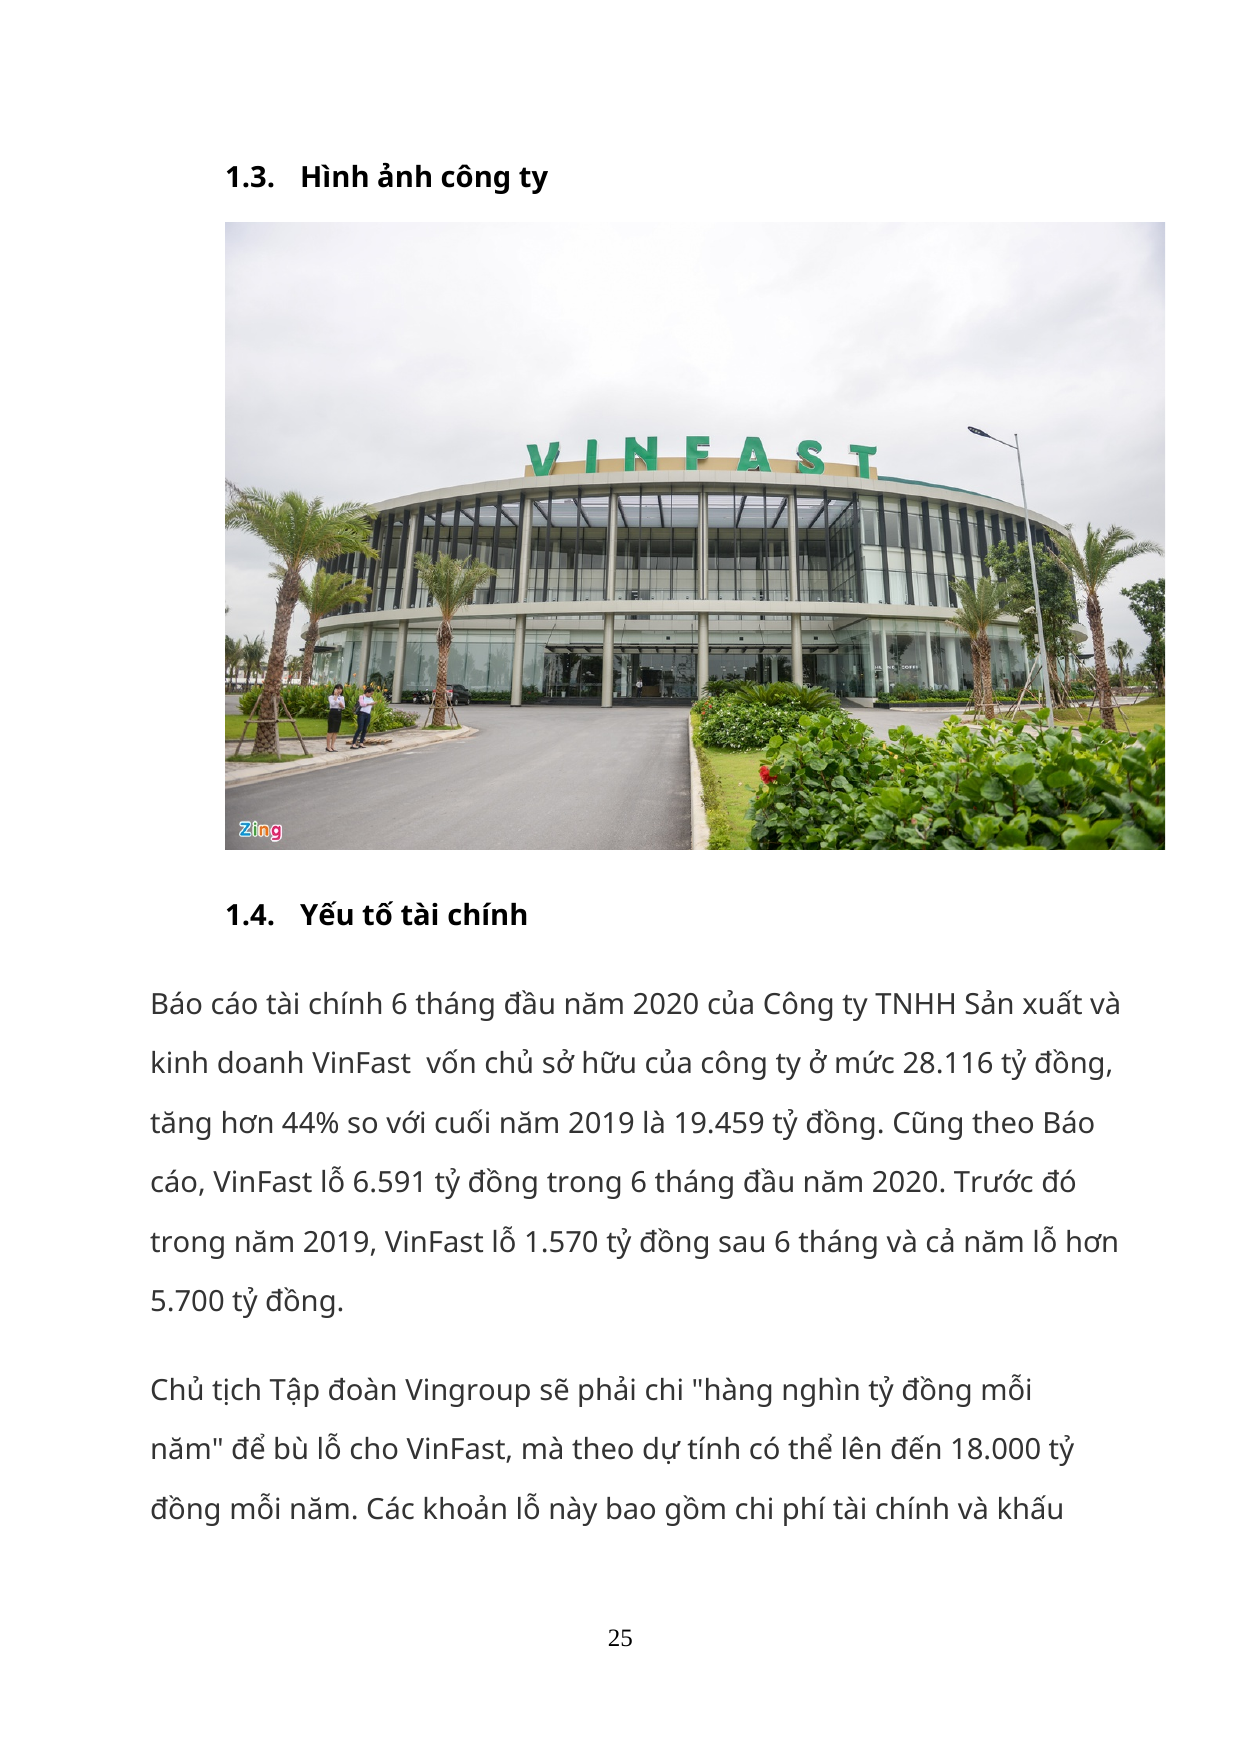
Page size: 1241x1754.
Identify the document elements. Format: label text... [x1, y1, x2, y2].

list Hình ảnh công ty [225, 156, 1090, 196]
list Yếu tố tài chính [225, 894, 1147, 934]
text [150, 1369, 1090, 1528]
picture [225, 222, 1166, 850]
text Báo cáo tài chính 6 tháng đầu năm 2020 của Công ty TNHH Sản xuất và kinh doanh VinFast vốn chủ sở hữu của công ty ở mức 28.116 tỷ đồng, tăng hơn 44% so với cuối năm 2019 là 19.459 tỷ đồng. Cũng theo Báo cáo, VinFast lỗ 6.591 tỷ đồng trong 6 tháng đầu năm 2020. Trước đó trong năm 2019, VinFast lỗ 1.570 tỷ đồng sau 6 tháng và cả năm lỗ hơn 5.700 tỷ đồng. [150, 983, 1147, 1320]
